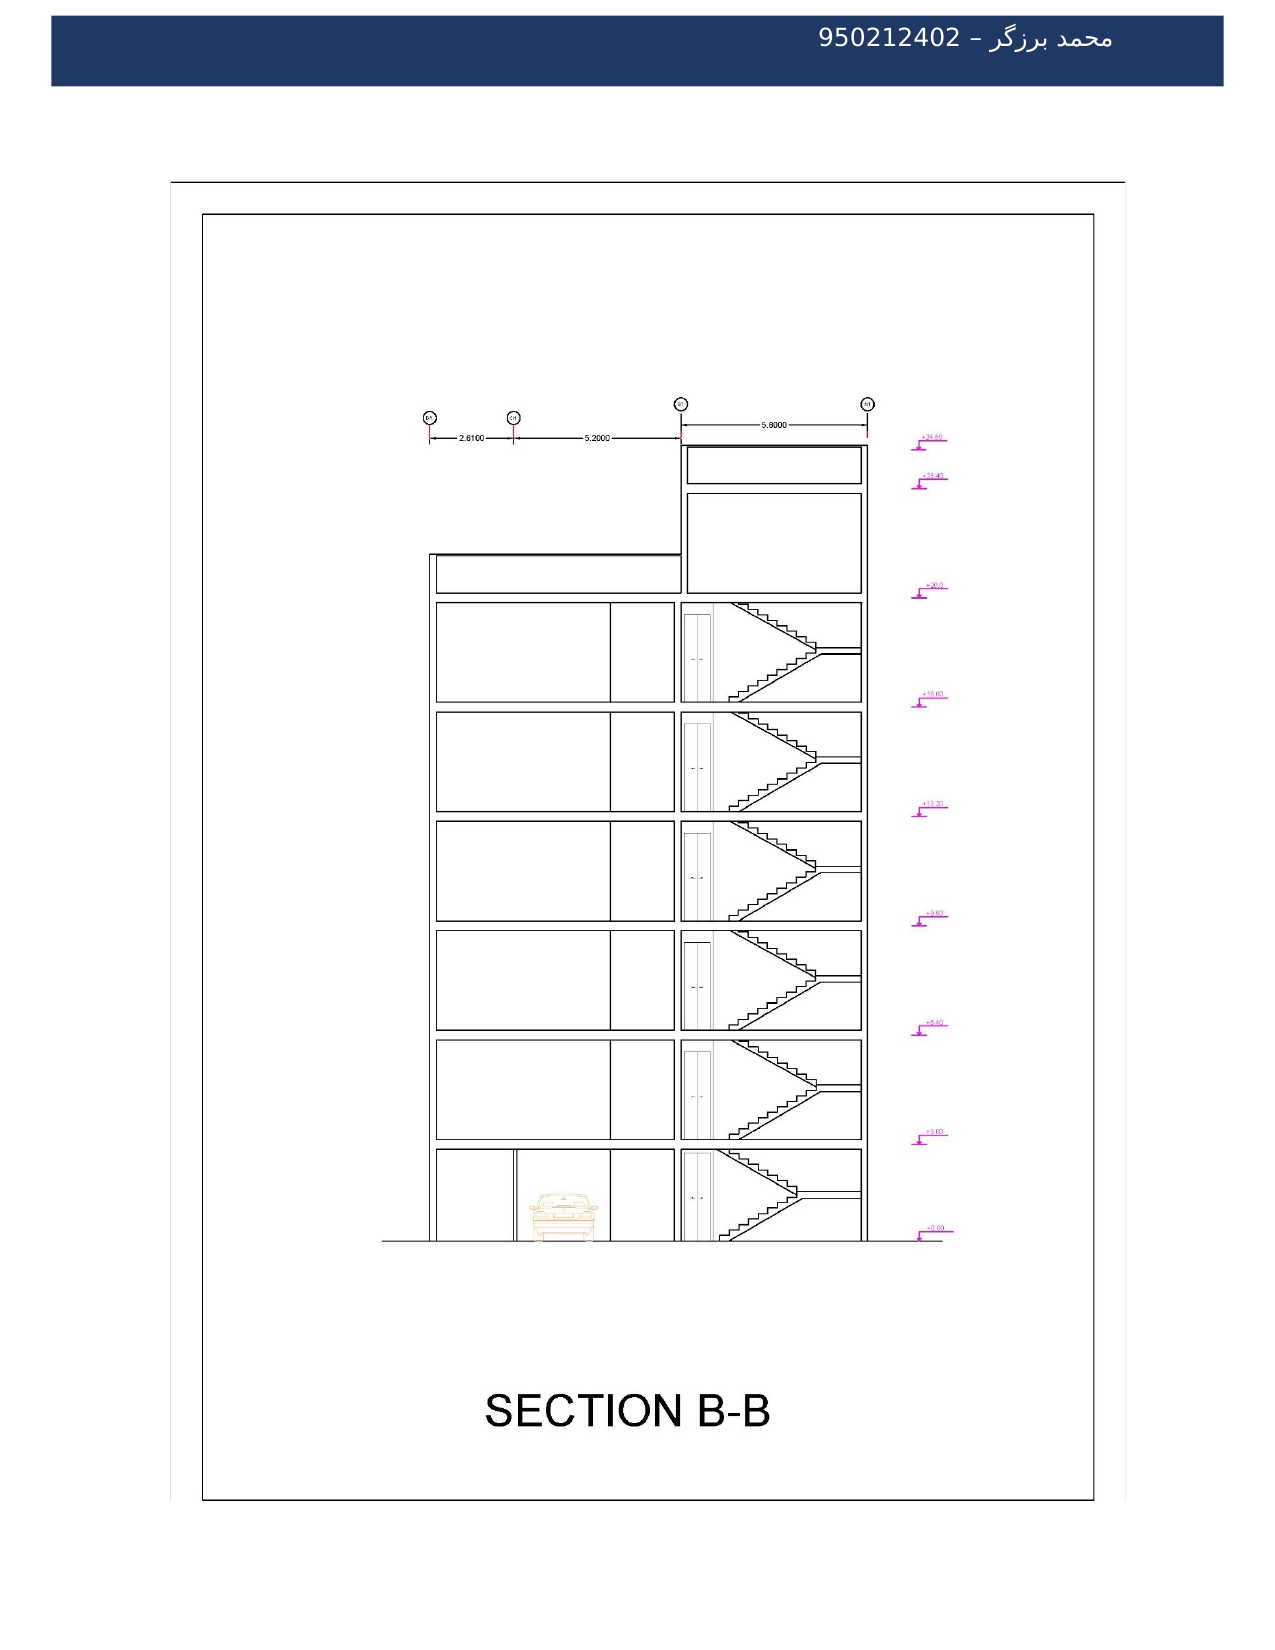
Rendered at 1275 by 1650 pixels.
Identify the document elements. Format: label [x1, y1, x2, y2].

picture [170, 181, 1125, 1501]
